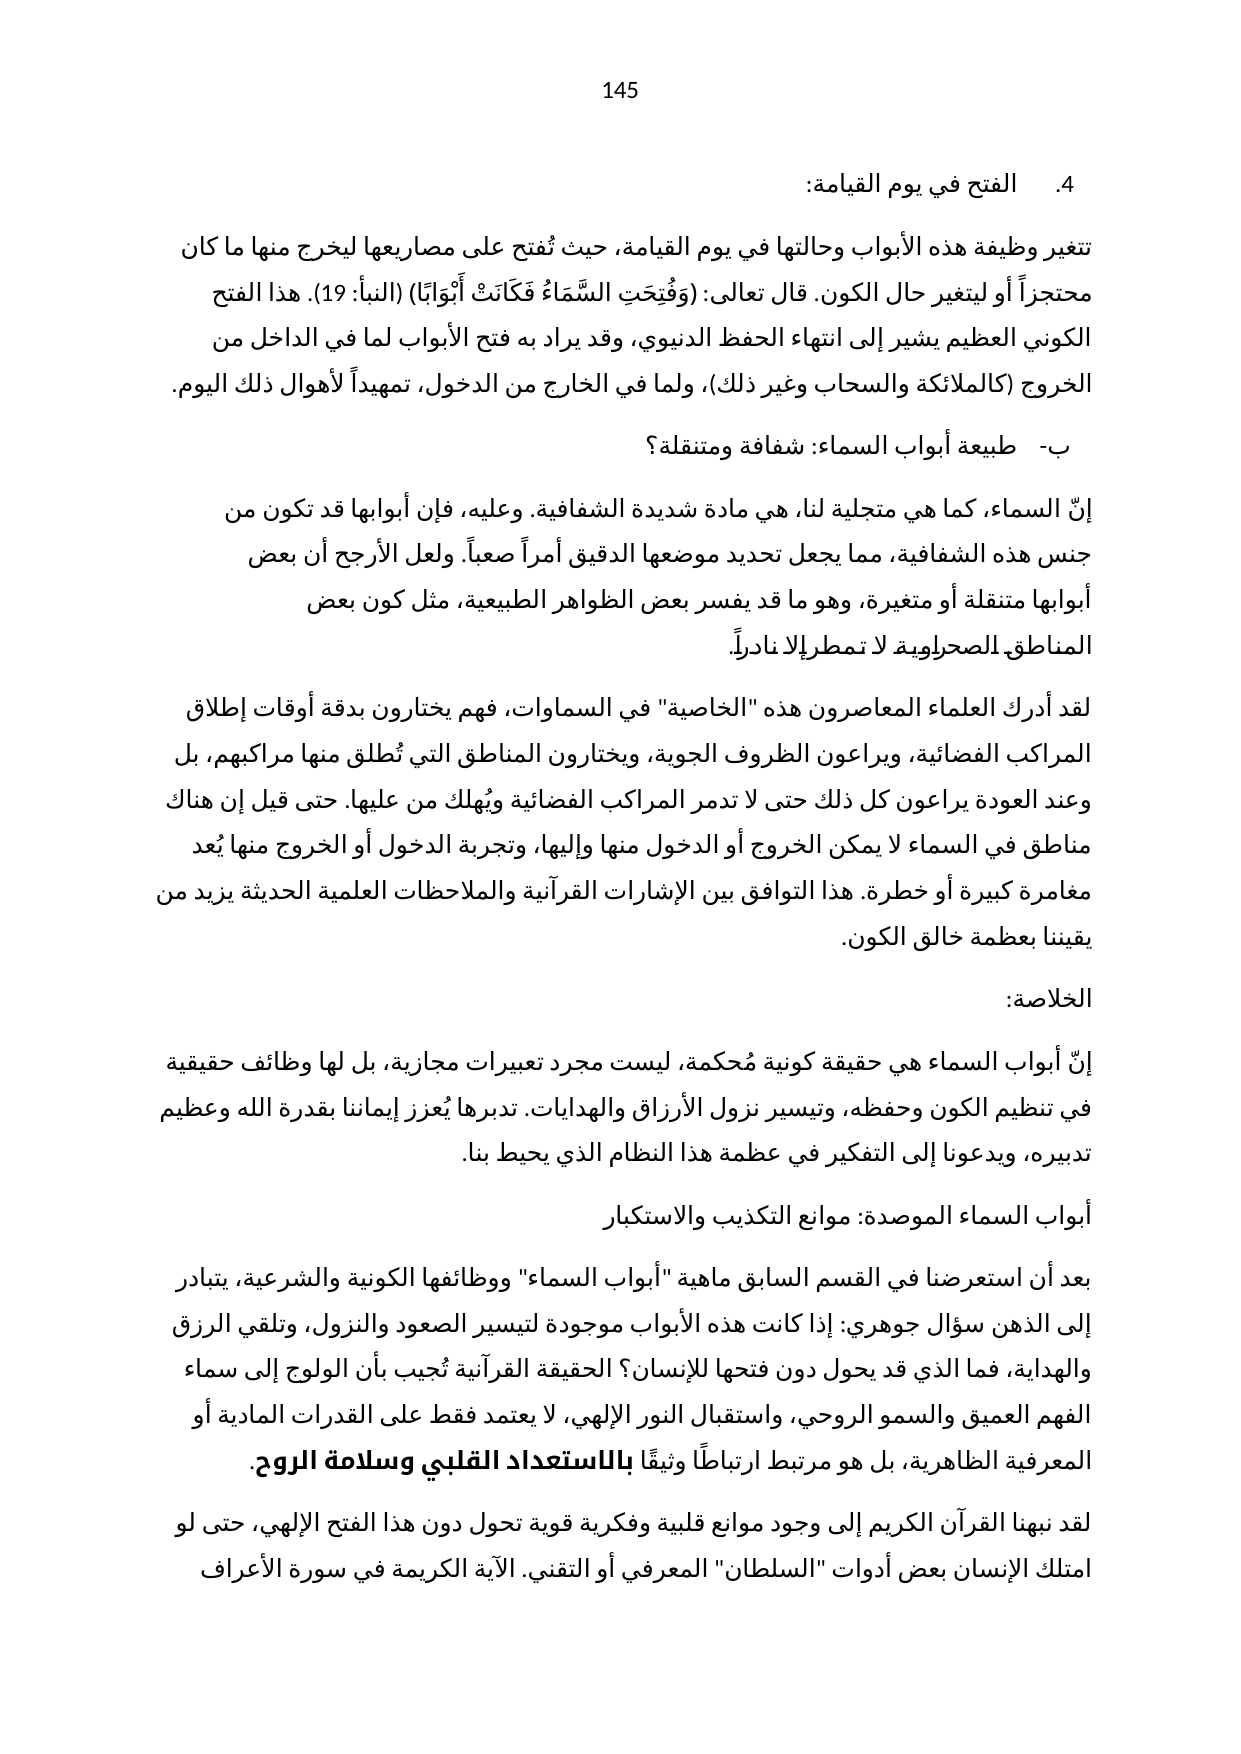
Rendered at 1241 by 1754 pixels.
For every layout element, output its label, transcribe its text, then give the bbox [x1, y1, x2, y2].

list طبيعة أبواب السماء: شفافة ومتنقلة؟ [148, 431, 1055, 461]
text إنّ أبواب السماء هي حقيقة كونية مُحكمة، ليست مجرد تعبيرات مجازية، بل لها وظائف حقيقية في تنظيم الكون وحفظه، وتيسير نزول الأرزاق والهدايات. تدبرها يُعزز إيماننا بقدرة الله وعظيم تدبيره، ويدعونا إلى التفكير في عظمة هذا النظام الذي يحيط بنا. [148, 1046, 1092, 1168]
text الخلاصة: [148, 983, 1092, 1014]
text لقد أدرك العلماء المعاصرون هذه "الخاصية" في السماوات، فهم يختارون بدقة أوقات إطلاق المراكب الفضائية، ويراعون الظروف الجوية، ويختارون المناطق التي تُطلق منها مراكبهم، بل وعند العودة يراعون كل ذلك حتى لا تدمر المراكب الفضائية ويُهلك من عليها. حتى قيل إن هناك مناطق في السماء لا يمكن الخروج أو الدخول منها وإليها، وتجربة الدخول أو الخروج منها يُعد مغامرة كبيرة أو خطرة. هذا التوافق بين الإشارات القرآنية والملاحظات العلمية الحديثة يزيد من يقيننا بعظمة خالق الكون. [148, 692, 1092, 952]
text أبواب السماء الموصدة: موانع التكذيب والاستكبار [148, 1200, 1092, 1230]
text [148, 1507, 1092, 1584]
text بعد أن استعرضنا في القسم السابق ماهية "أبواب السماء" ووظائفها الكونية والشرعية، يتبادر إلى الذهن سؤال جوهري: إذا كانت هذه الأبواب موجودة لتيسير الصعود والنزول، وتلقي الرزق والهداية، فما الذي قد يحول دون فتحها للإنسان؟ الحقيقة القرآنية تُجيب بأن الولوج إلى سماء الفهم العميق والسمو الروحي، واستقبال النور الإلهي، لا يعتمد فقط على القدرات المادية أو المعرفية الظاهرية، بل هو مرتبط ارتباطًا وثيقًا بالاستعداد القلبي وسلامة الروح. [148, 1262, 1092, 1476]
list الفتح في يوم القيامة: [148, 168, 1055, 199]
text تتغير وظيفة هذه الأبواب وحالتها في يوم القيامة، حيث تُفتح على مصاريعها ليخرج منها ما كان محتجزاً أو ليتغير حال الكون. قال تعالى: ﴿وَفُتِحَتِ السَّمَاءُ فَكَانَتْ أَبْوَابًا﴾ (النبأ: 19). هذا الفتح الكوني العظيم يشير إلى انتهاء الحفظ الدنيوي، وقد يراد به فتح الأبواب لما في الداخل من الخروج (كالملائكة والسحاب وغير ذلك)، ولما في الخارج من الدخول، تمهيداً لأهوال ذلك اليوم. [148, 231, 1092, 399]
text إنّ السماء، كما هي متجلية لنا، هي مادة شديدة الشفافية. وعليه، فإن أبوابها قد تكون من جنس هذه الشفافية، مما يجعل تحديد موضعها الدقيق أمراً صعباً. ولعل الأرجح أن بعض أبوابها متنقلة أو متغيرة، وهو ما قد يفسر بعض الظواهر الطبيعية، مثل كون بعض المناطق الصحراوية لا تمطر إلا نادراً. [148, 493, 1092, 661]
